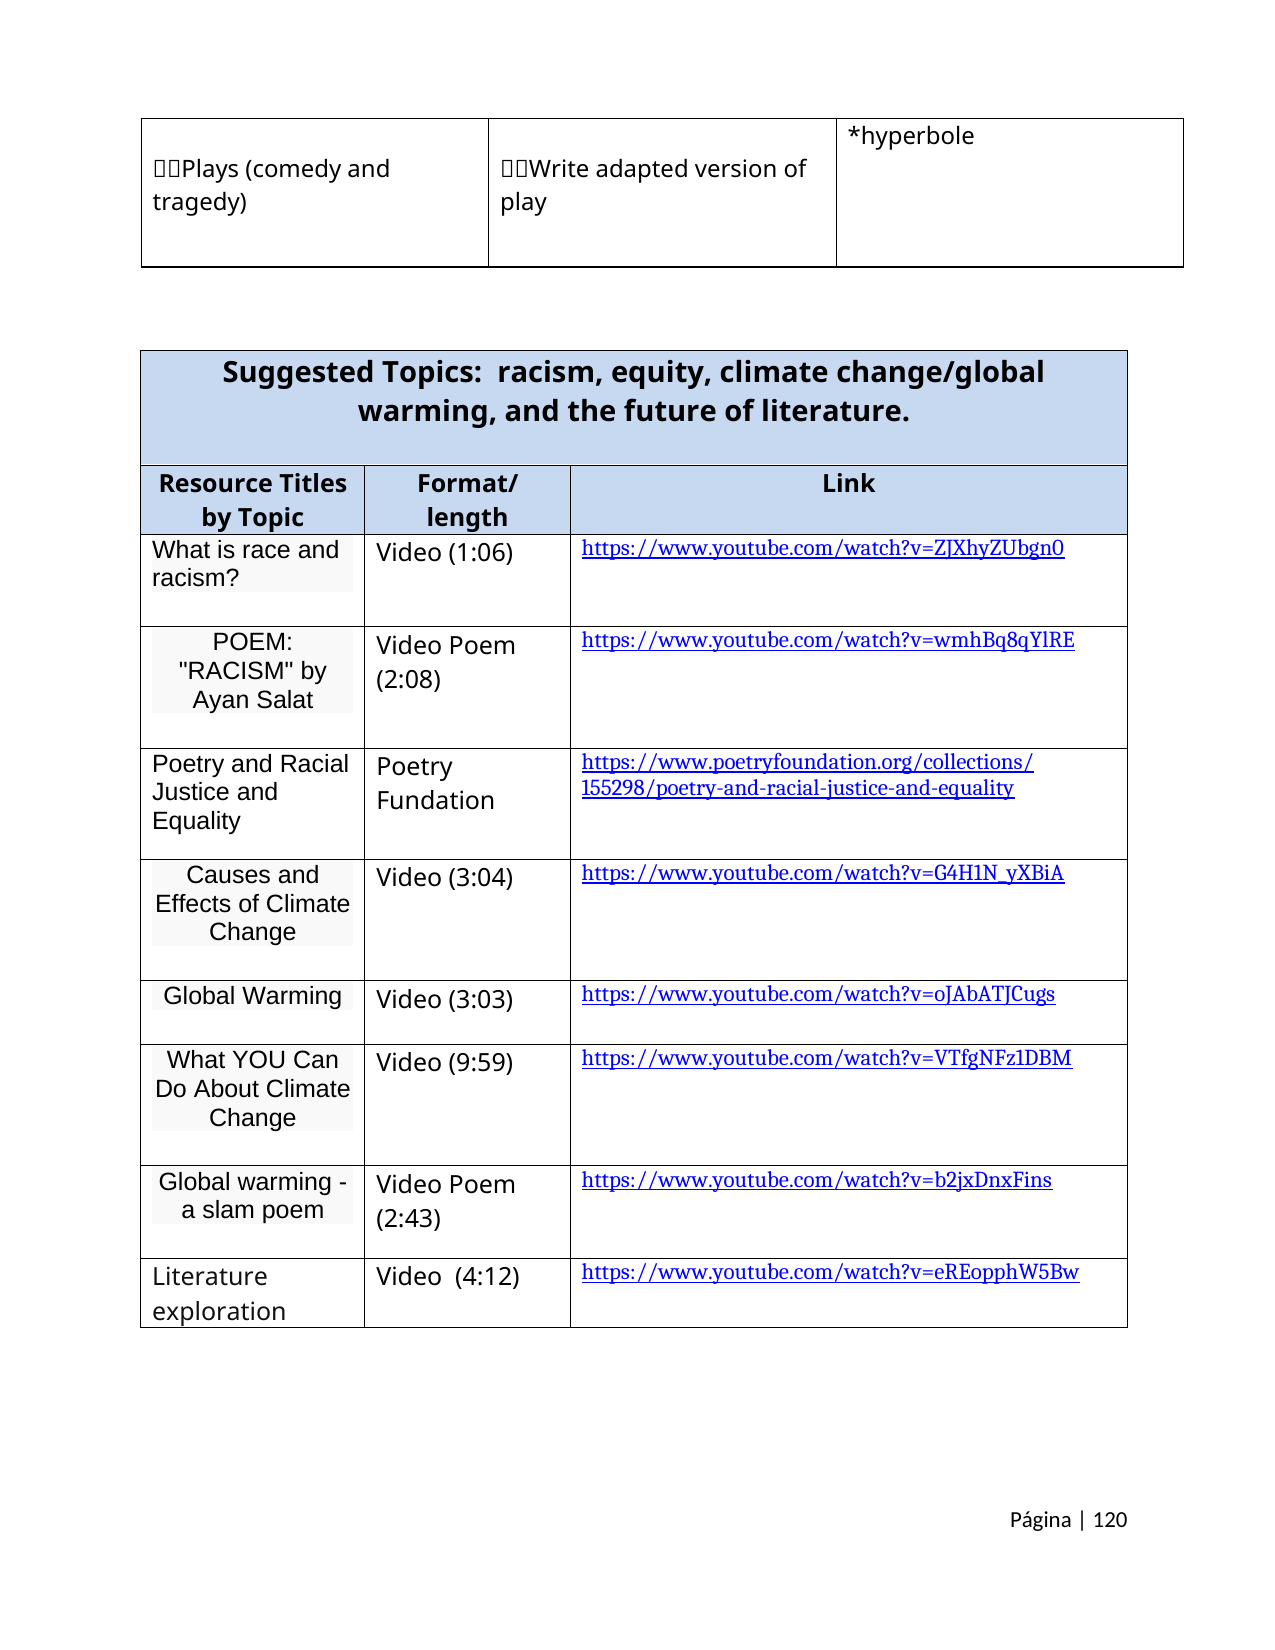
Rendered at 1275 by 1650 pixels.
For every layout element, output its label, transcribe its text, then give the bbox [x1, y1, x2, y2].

table_cell Video (9:59) [365, 1045, 570, 1165]
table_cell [489, 119, 836, 266]
table_cell Video (3:03) [365, 981, 570, 1044]
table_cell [142, 119, 488, 266]
table_cell POEM: "RACISM" by Ayan Salat [141, 627, 364, 748]
table_cell What is race and racism? [141, 535, 364, 626]
table_cell Video (3:04) [365, 860, 570, 980]
table_header Suggested Topics: racism, equity, climate change/global warming, and the future of literature. [141, 351, 1127, 464]
table_cell Format/length [365, 466, 570, 534]
table_cell https://www.youtube.com/watch?v=eREopphW5Bw [571, 1259, 1127, 1327]
table_cell What YOU Can Do About Climate Change [141, 1045, 364, 1165]
table_cell Resource Titles by Topic [141, 466, 364, 534]
table_cell Global Warming [141, 981, 364, 1044]
table_cell Link [571, 466, 1127, 534]
table_cell Poetry and Racial Justice and Equality [141, 749, 364, 859]
table_cell https://www.youtube.com/watch?v=wmhBq8qYlRE [571, 627, 1127, 748]
table_cell Video Poem (2:08) [365, 627, 570, 748]
table_cell https://www.youtube.com/watch?v=ZJXhyZUbgn0 [571, 535, 1127, 626]
table_cell Poetry Fundation [365, 749, 570, 859]
table_cell https://www.youtube.com/watch?v=VTfgNFz1DBM [571, 1045, 1127, 1165]
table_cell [837, 119, 1183, 266]
table_cell Literature exploration [141, 1259, 364, 1327]
table_cell Video (4:12) [365, 1259, 570, 1327]
table_cell Video Poem (2:43) [365, 1166, 570, 1258]
table_cell Causes and Effects of Climate Change [141, 860, 364, 980]
table_cell https://www.youtube.com/watch?v=oJAbATJCugs [571, 981, 1127, 1044]
table_cell https://www.youtube.com/watch?v=b2jxDnxFins [571, 1166, 1127, 1258]
table_cell https://www.youtube.com/watch?v=G4H1N_yXBiA [571, 860, 1127, 980]
table_cell Video (1:06) [365, 535, 570, 626]
table_cell Global warming - a slam poem [141, 1166, 364, 1258]
table_cell https://www.poetryfoundation.org/collections/155298/poetry-and-racial-justice-and-equality [571, 749, 1127, 859]
